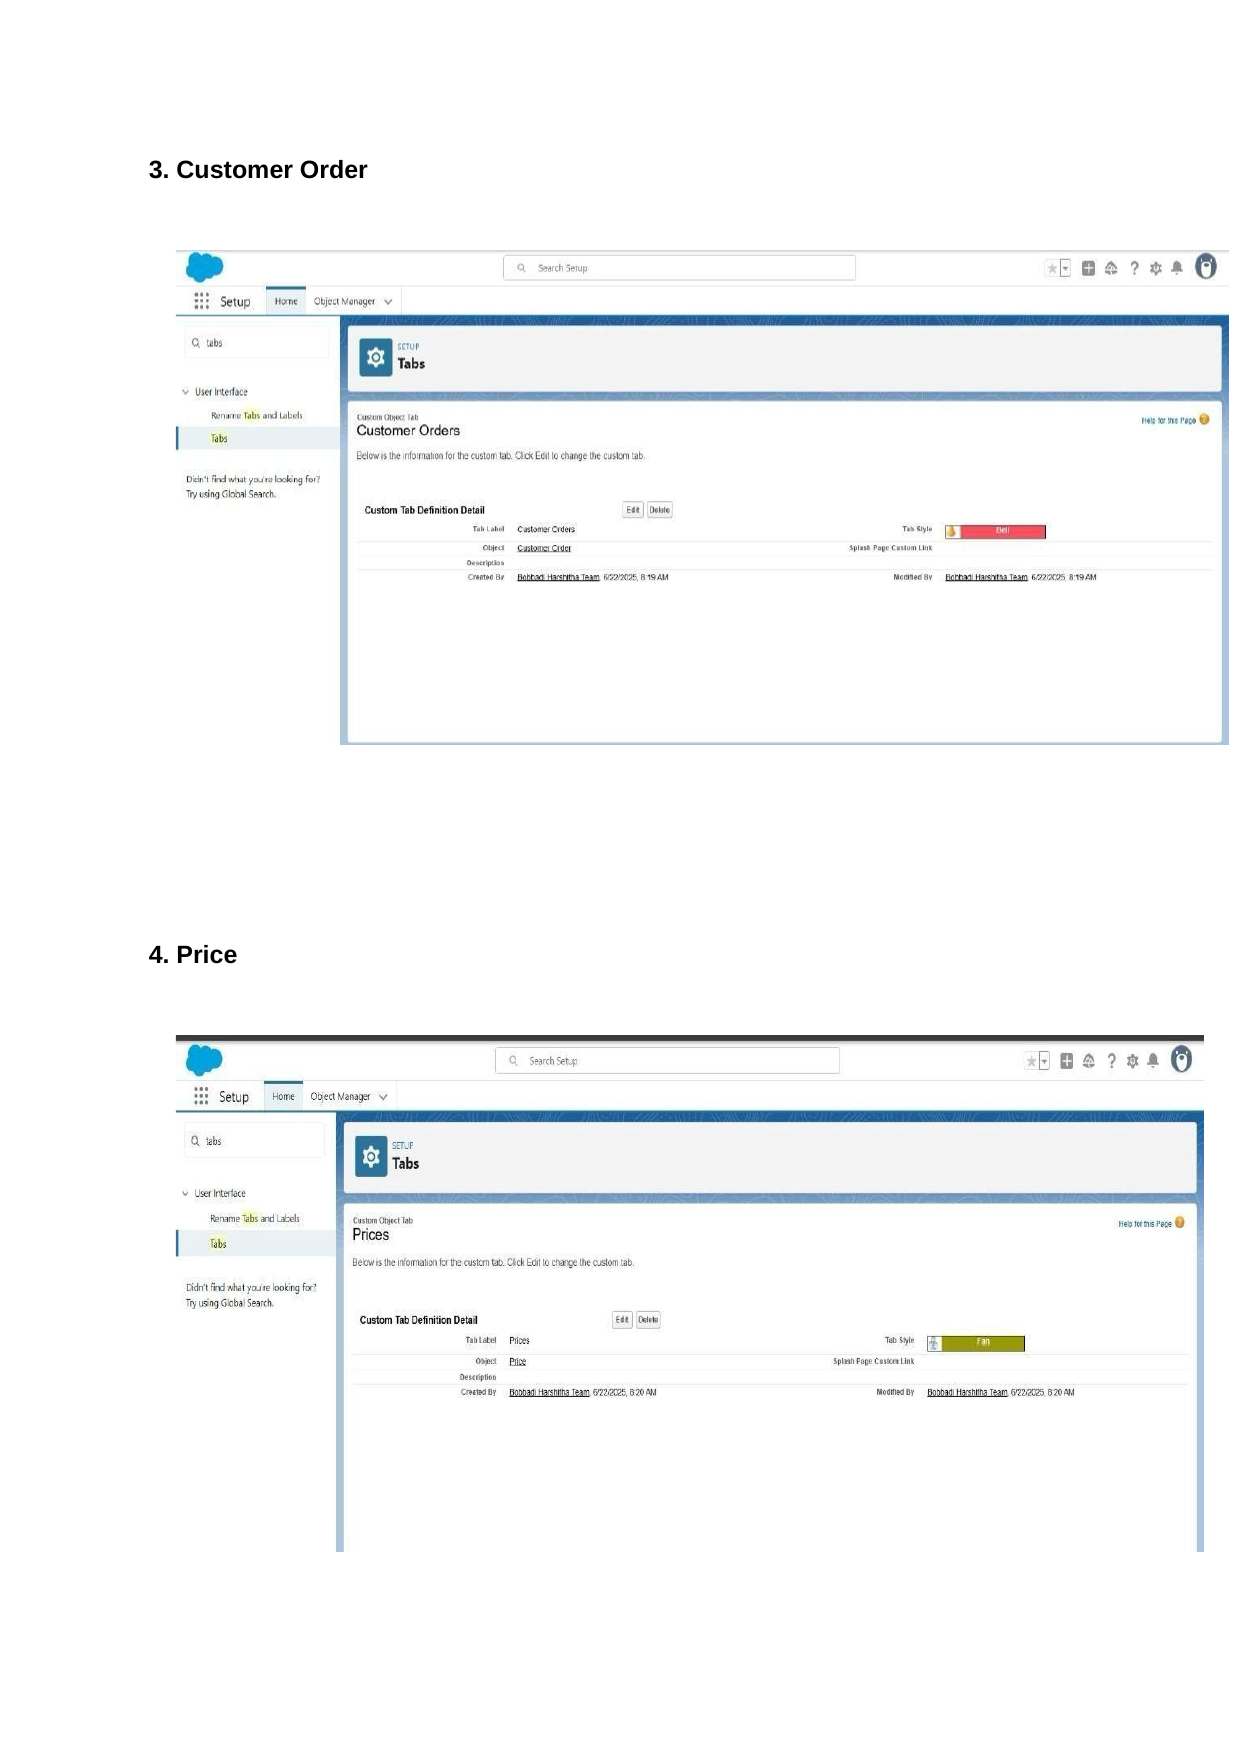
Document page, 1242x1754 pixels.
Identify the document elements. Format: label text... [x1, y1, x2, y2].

picture [175, 250, 1229, 745]
list Price [148, 940, 1242, 969]
picture [175, 1035, 1204, 1552]
list Customer Order [148, 155, 1242, 184]
